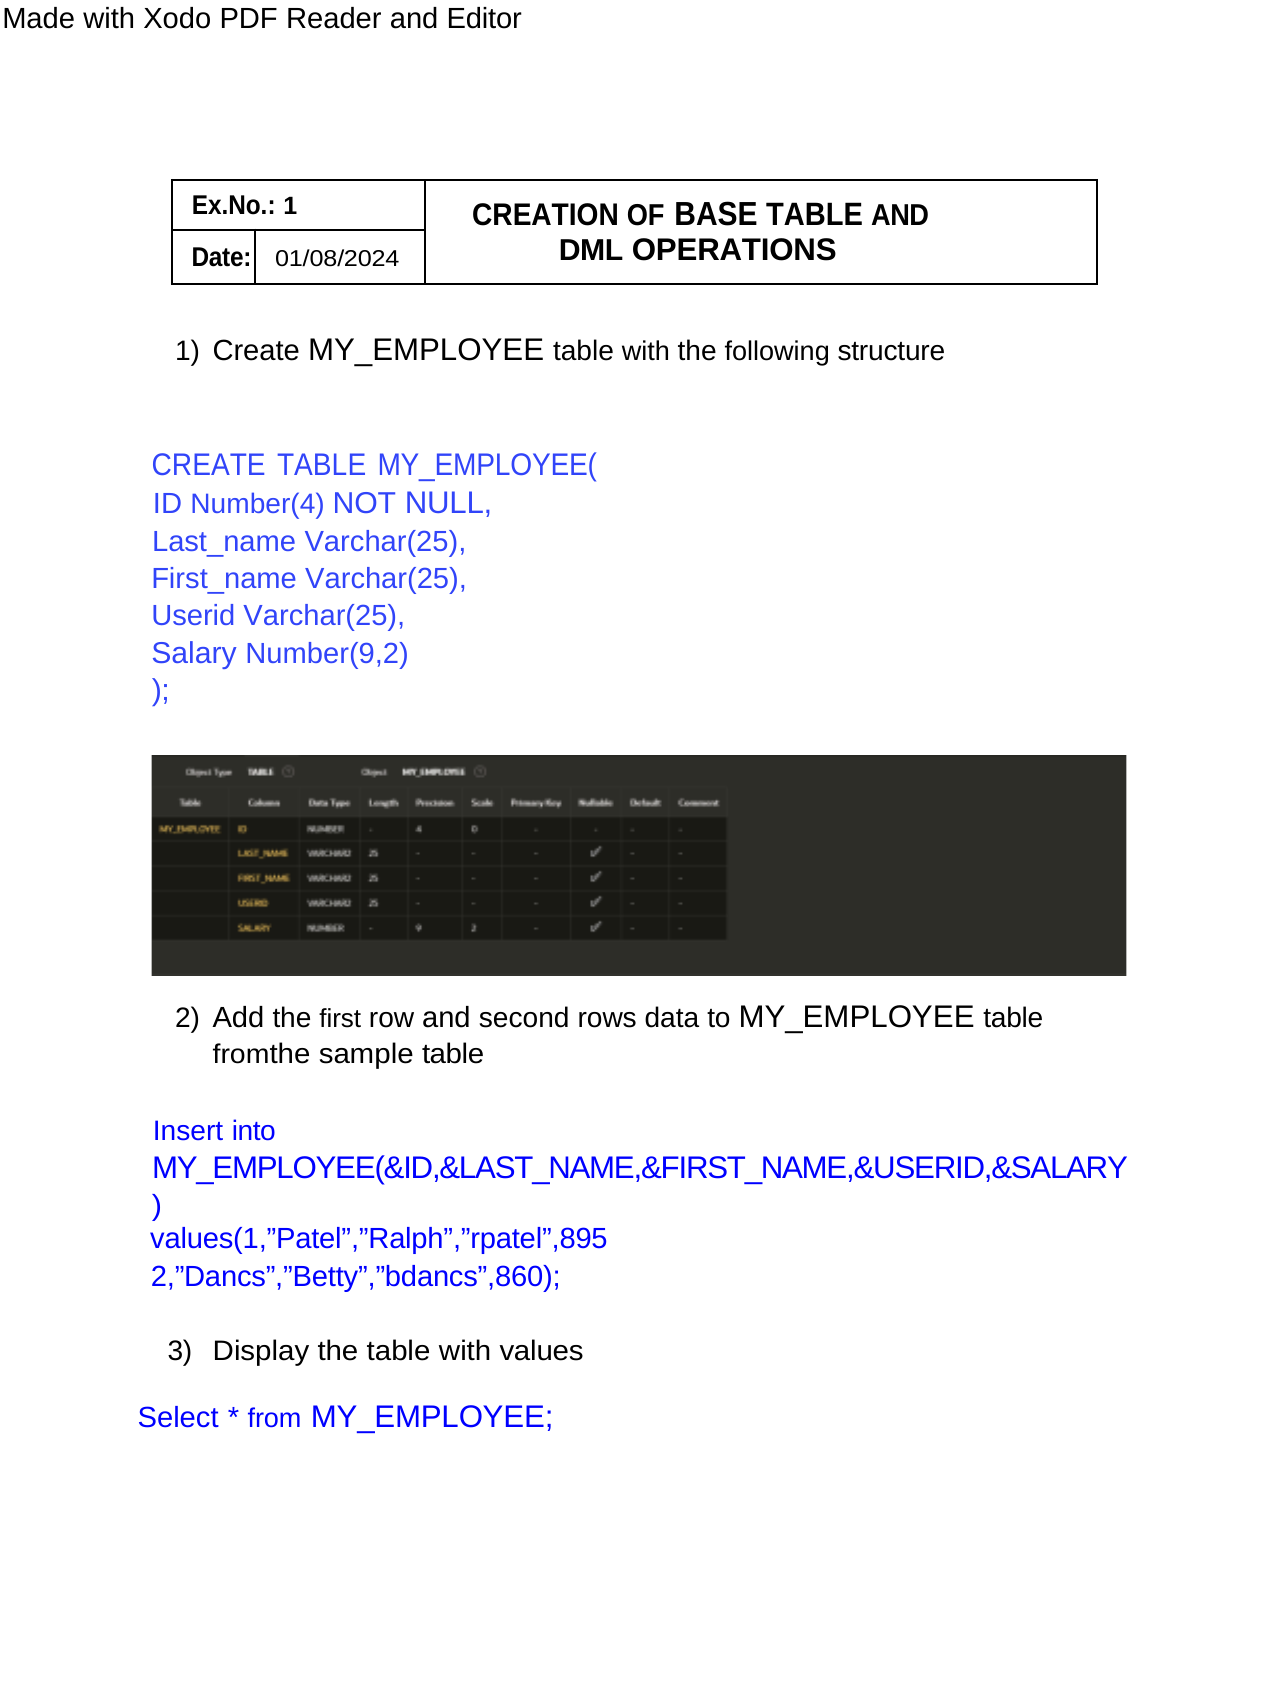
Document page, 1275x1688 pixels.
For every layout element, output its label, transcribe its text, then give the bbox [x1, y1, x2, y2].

text MY_EMPLOYEE(&ID,&LAST_NAME,&FIRST_NAME,&USERID,&SALARY [152, 1149, 1225, 1185]
text ID Number(4) NOT NULL, [153, 484, 1225, 520]
text Last_name Varchar(25), First_name Varchar(25), Userid Varchar(25), Salary Number(9,2) [151, 523, 471, 670]
table_header CREATION OF BASE TABLE AND DML OPERATIONS [426, 181, 1096, 283]
text 2,”Dancs”,”Betty”,”bdancs”,860); [151, 1259, 1225, 1293]
list Create MY_EMPLOYEE table with the following structure [175, 331, 1225, 367]
table_cell Date: [173, 231, 254, 283]
table_header Ex.No.: 1 [173, 181, 424, 228]
text values(1,”Patel”,”Ralph”,”rpatel”,895 [150, 1221, 1225, 1255]
picture [151, 755, 1127, 976]
text ) [152, 1187, 1225, 1221]
list Display the table with values [167, 1334, 1225, 1366]
text fromthe sample table [212, 1037, 1225, 1070]
text ); [152, 674, 1225, 707]
table_cell 01/08/2024 [256, 231, 424, 283]
text Select * from MY_EMPLOYEE; [137, 1398, 1225, 1434]
text Insert into [153, 1114, 1225, 1146]
text CREATE TABLE MY_EMPLOYEE( [151, 446, 1225, 482]
